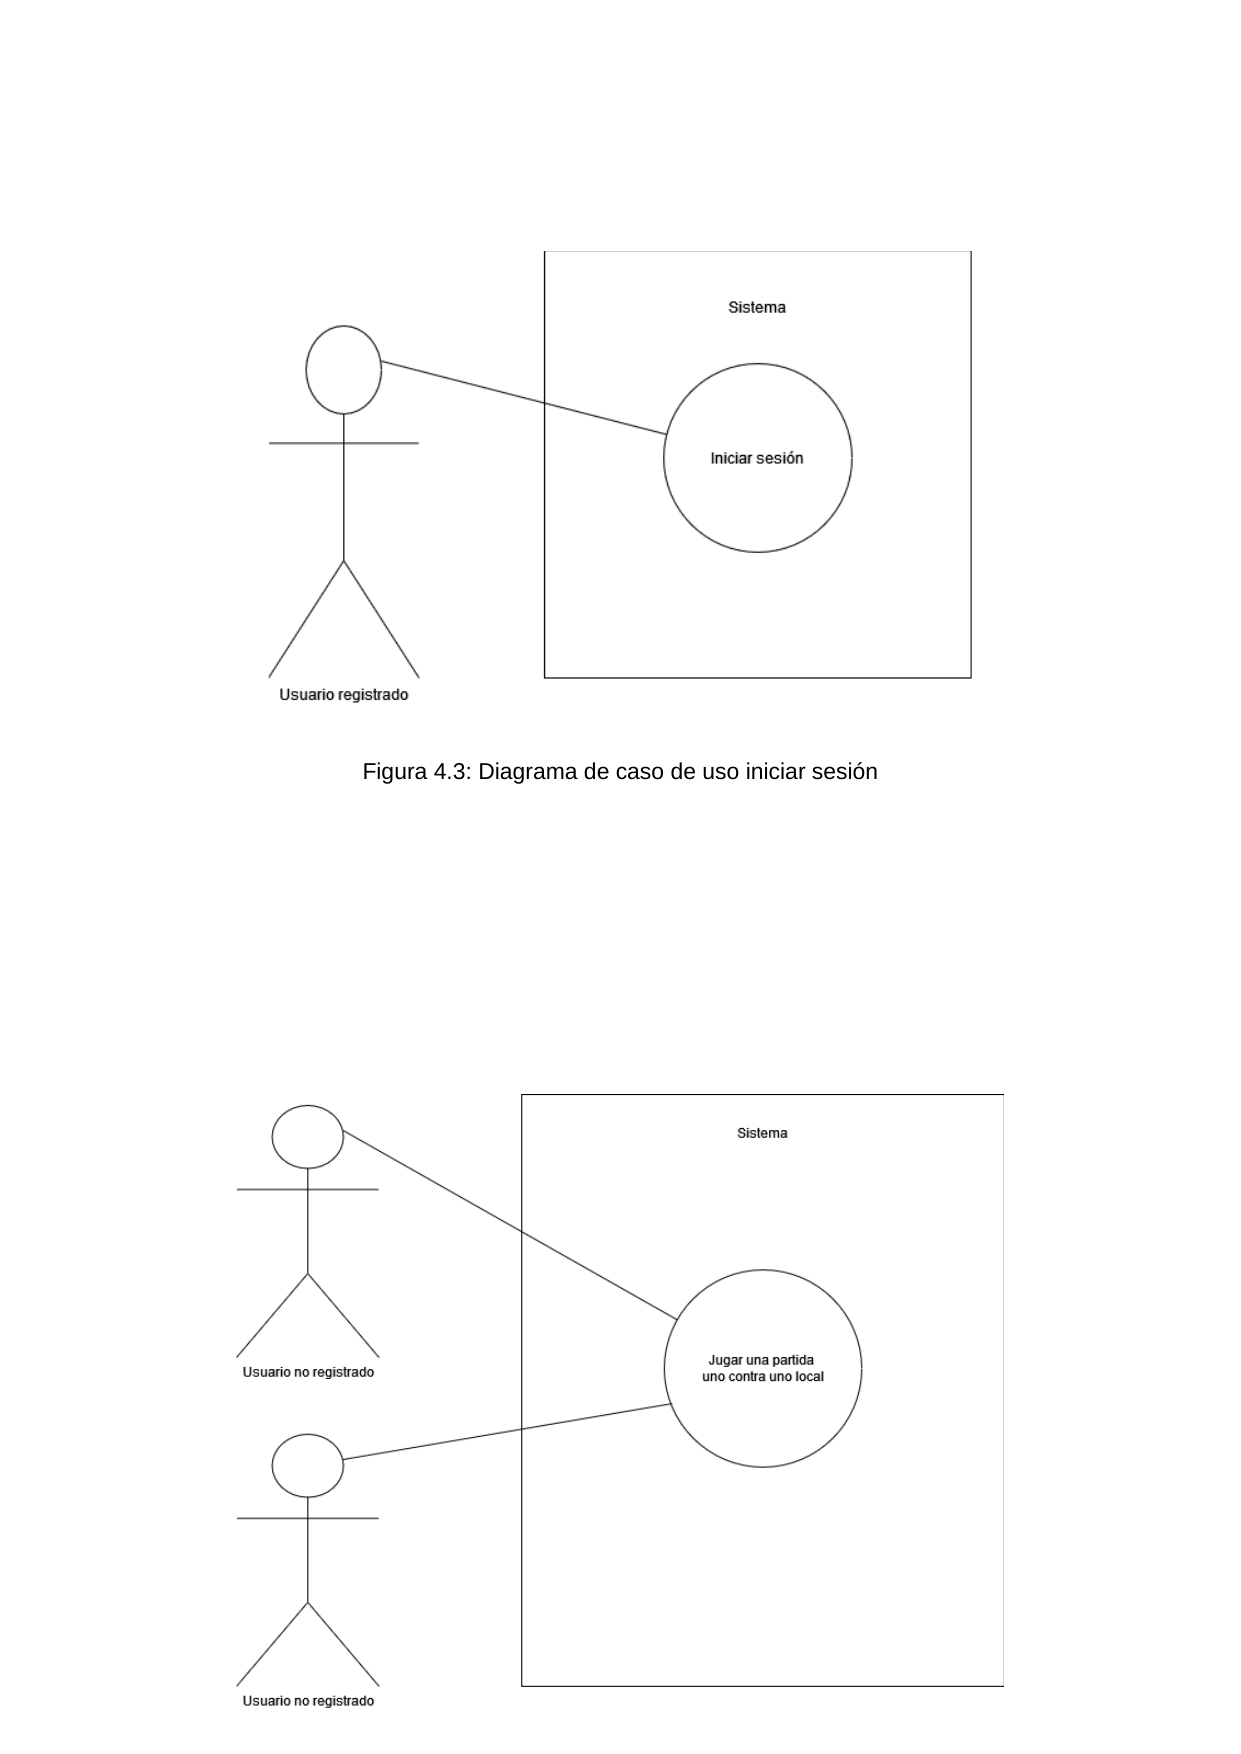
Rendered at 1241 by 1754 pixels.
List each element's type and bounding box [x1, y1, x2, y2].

picture [236, 1094, 1004, 1710]
picture [268, 251, 972, 724]
